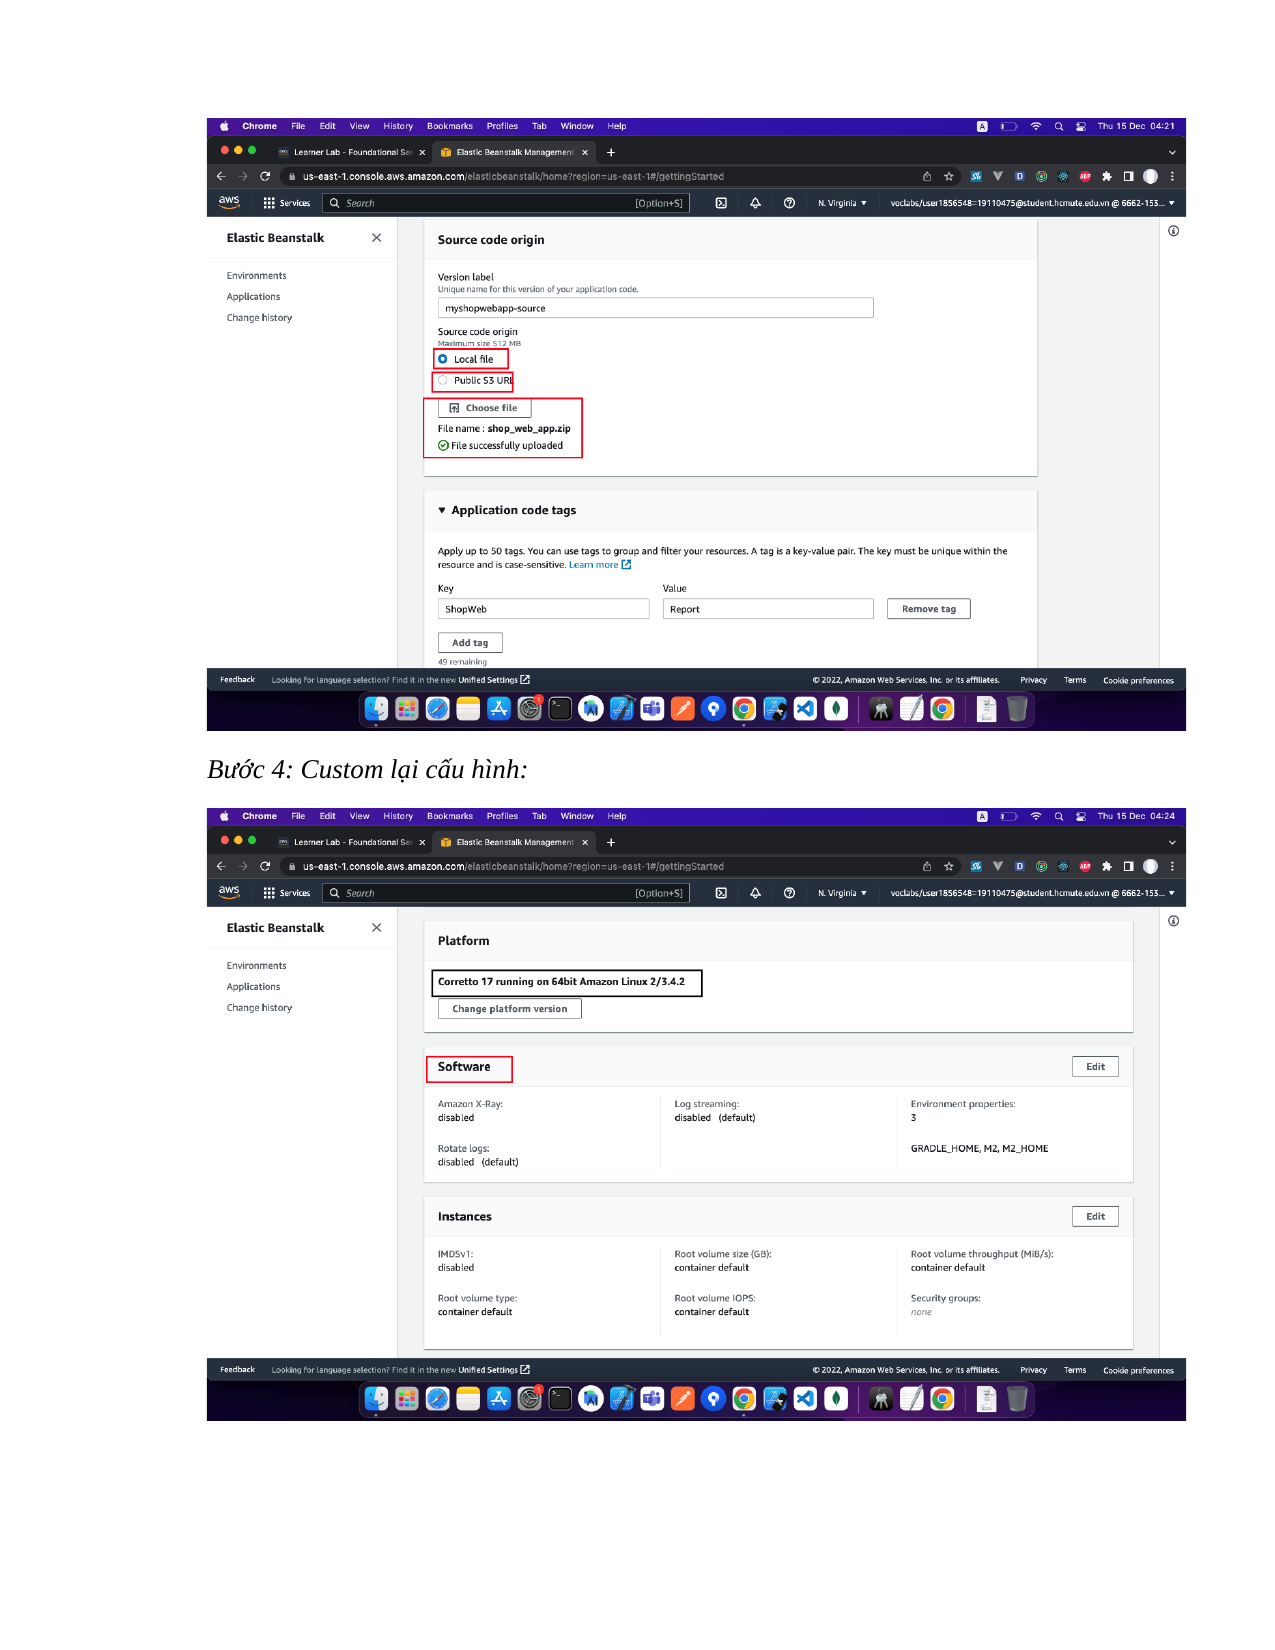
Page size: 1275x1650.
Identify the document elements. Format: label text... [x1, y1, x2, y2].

text Bước 4: Custom lại cấu hình: [207, 754, 1186, 785]
picture [206, 118, 1187, 731]
picture [206, 808, 1187, 1421]
